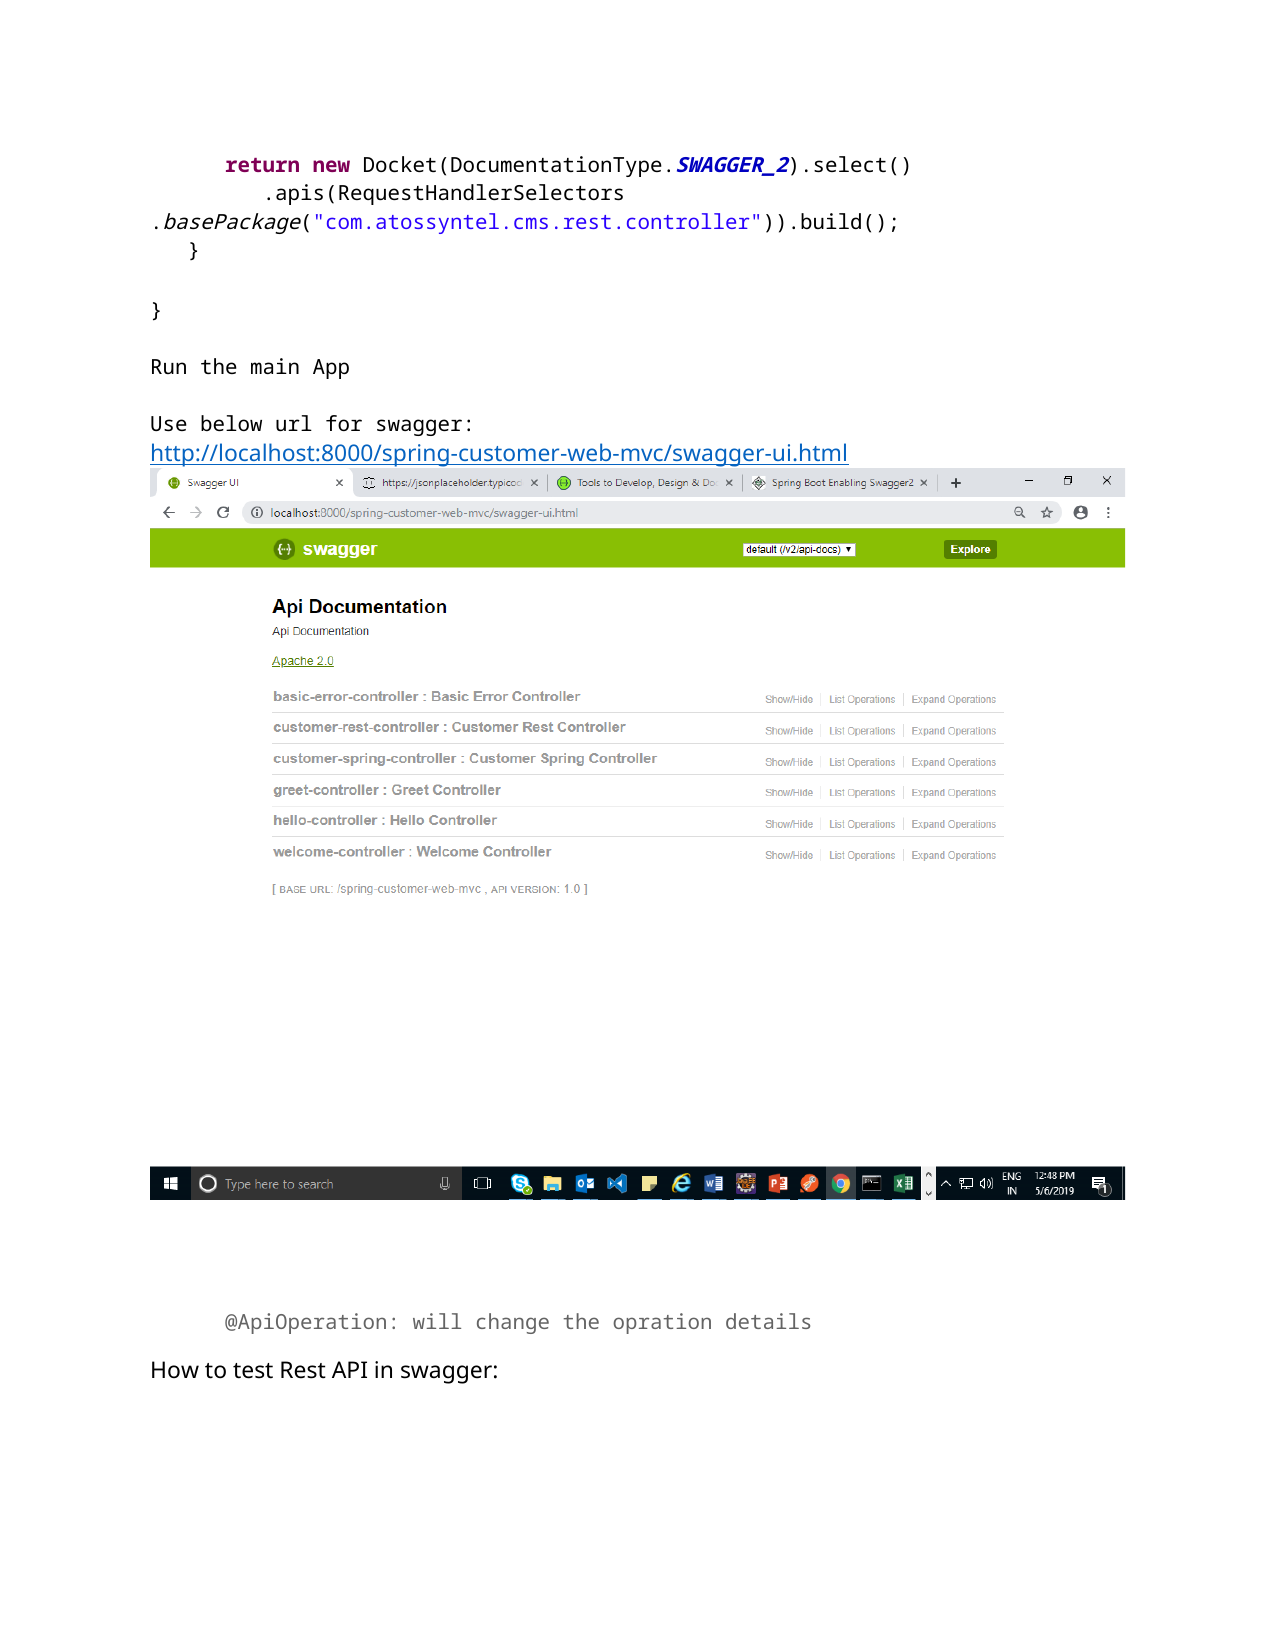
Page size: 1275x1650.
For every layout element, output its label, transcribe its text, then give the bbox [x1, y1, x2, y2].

text return new Docket(DocumentationType.SWAGGER_2).select() [150, 150, 1125, 178]
text .apis(RequestHandlerSelectors.basePackage("com.atossyntel.cms.rest.controller")).build(); [150, 178, 1125, 235]
text Use below url for swagger: [150, 409, 1125, 437]
text http://localhost:8000/spring-customer-web-mvc/swagger-ui.html [150, 437, 1125, 468]
picture [150, 468, 1125, 1200]
text How to test Rest API in swagger: [150, 1354, 1125, 1386]
text } [150, 295, 1125, 323]
text Run the main App [150, 352, 1125, 380]
text } [150, 235, 1125, 264]
text @ApiOperation: will change the opration details [150, 1307, 1125, 1335]
